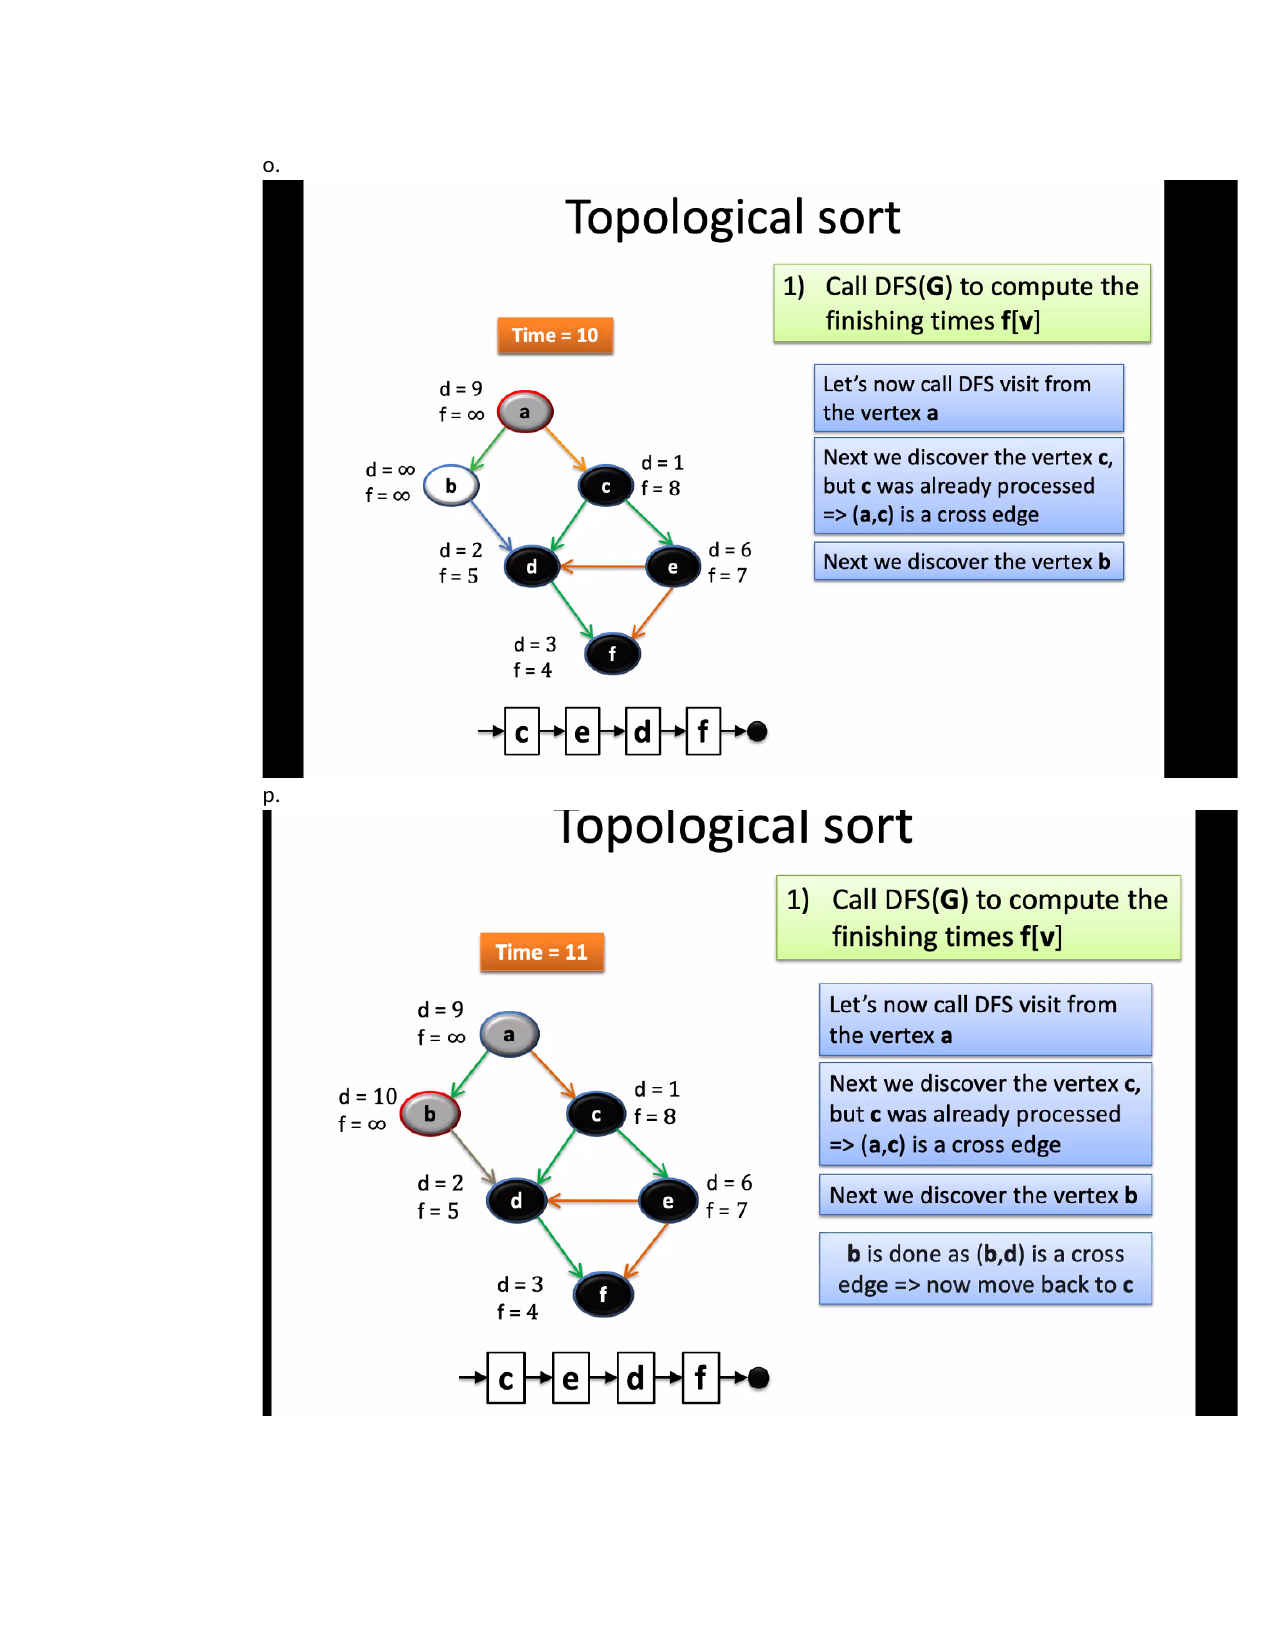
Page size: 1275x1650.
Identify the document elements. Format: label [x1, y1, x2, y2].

picture [262, 810, 1238, 1416]
picture [262, 180, 1238, 778]
